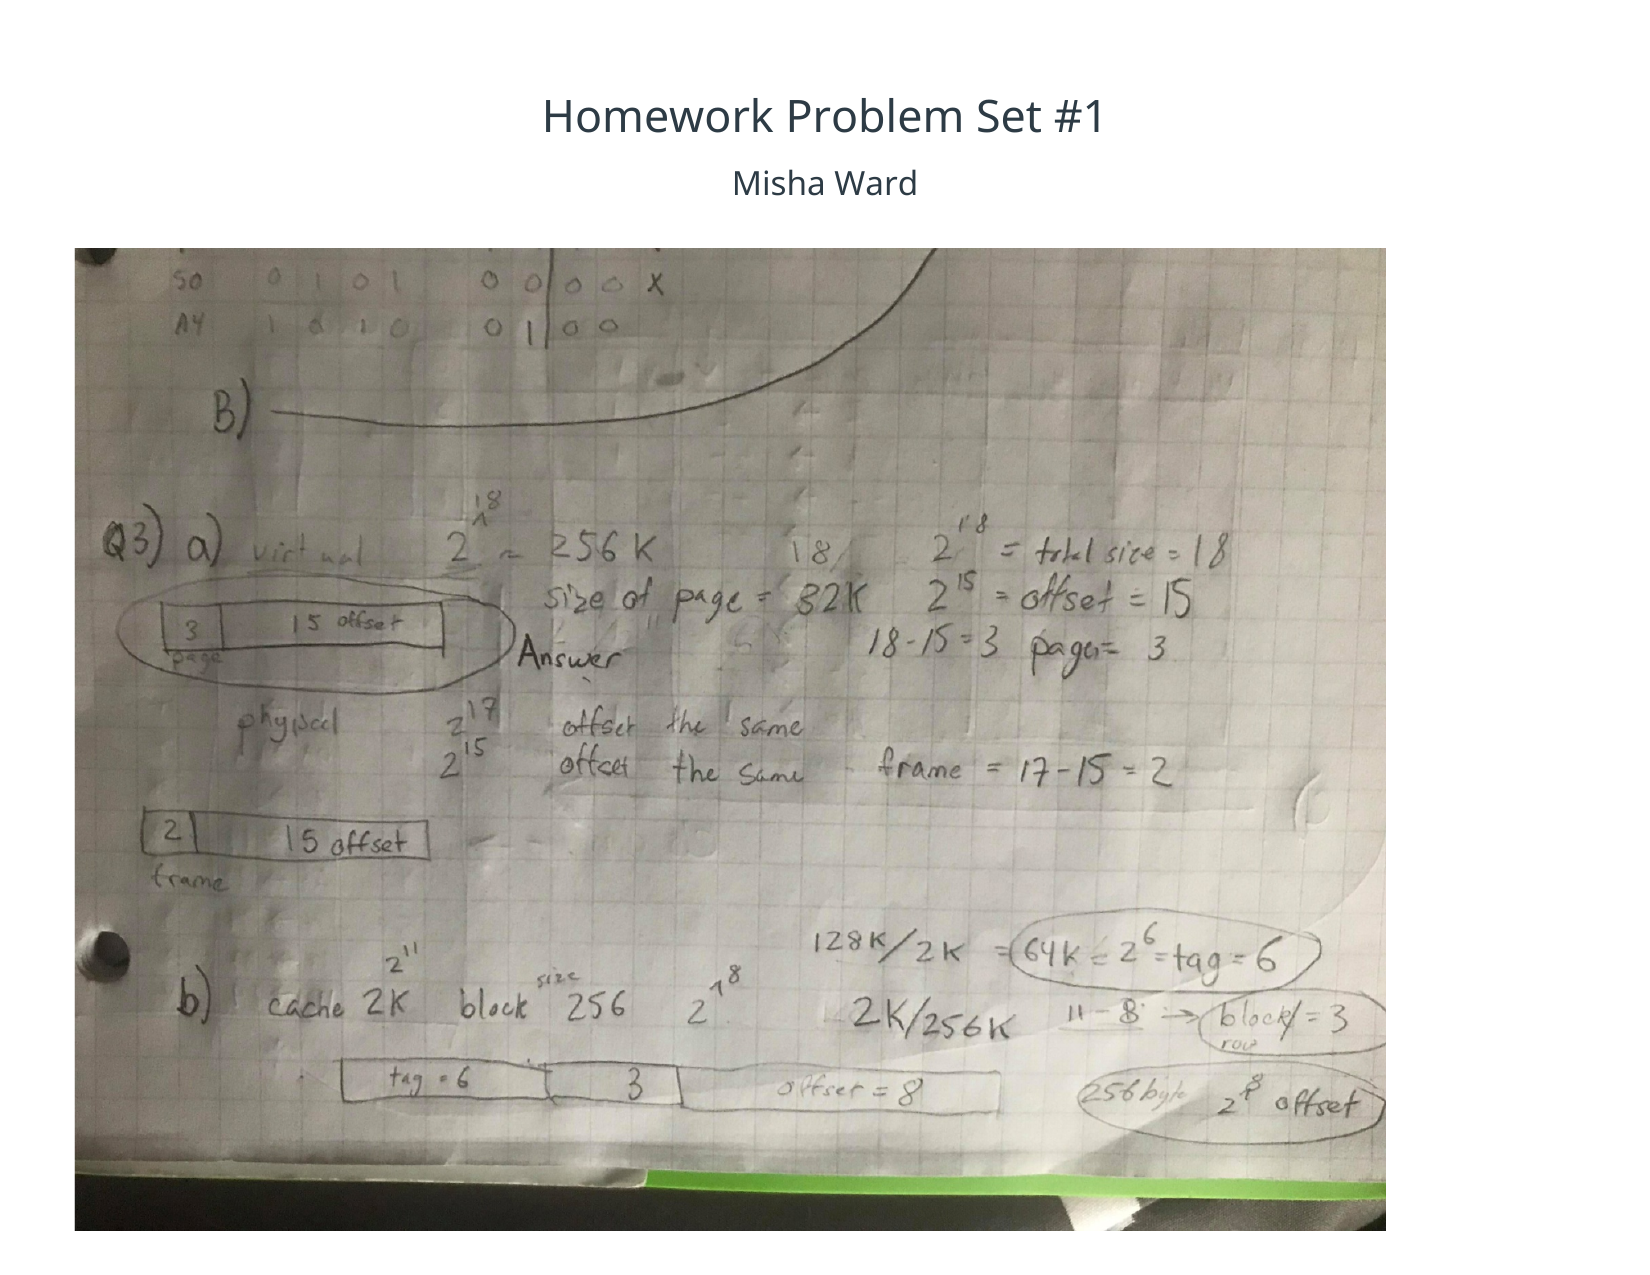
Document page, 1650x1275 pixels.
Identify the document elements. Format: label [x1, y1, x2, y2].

picture [76, 249, 1386, 1231]
